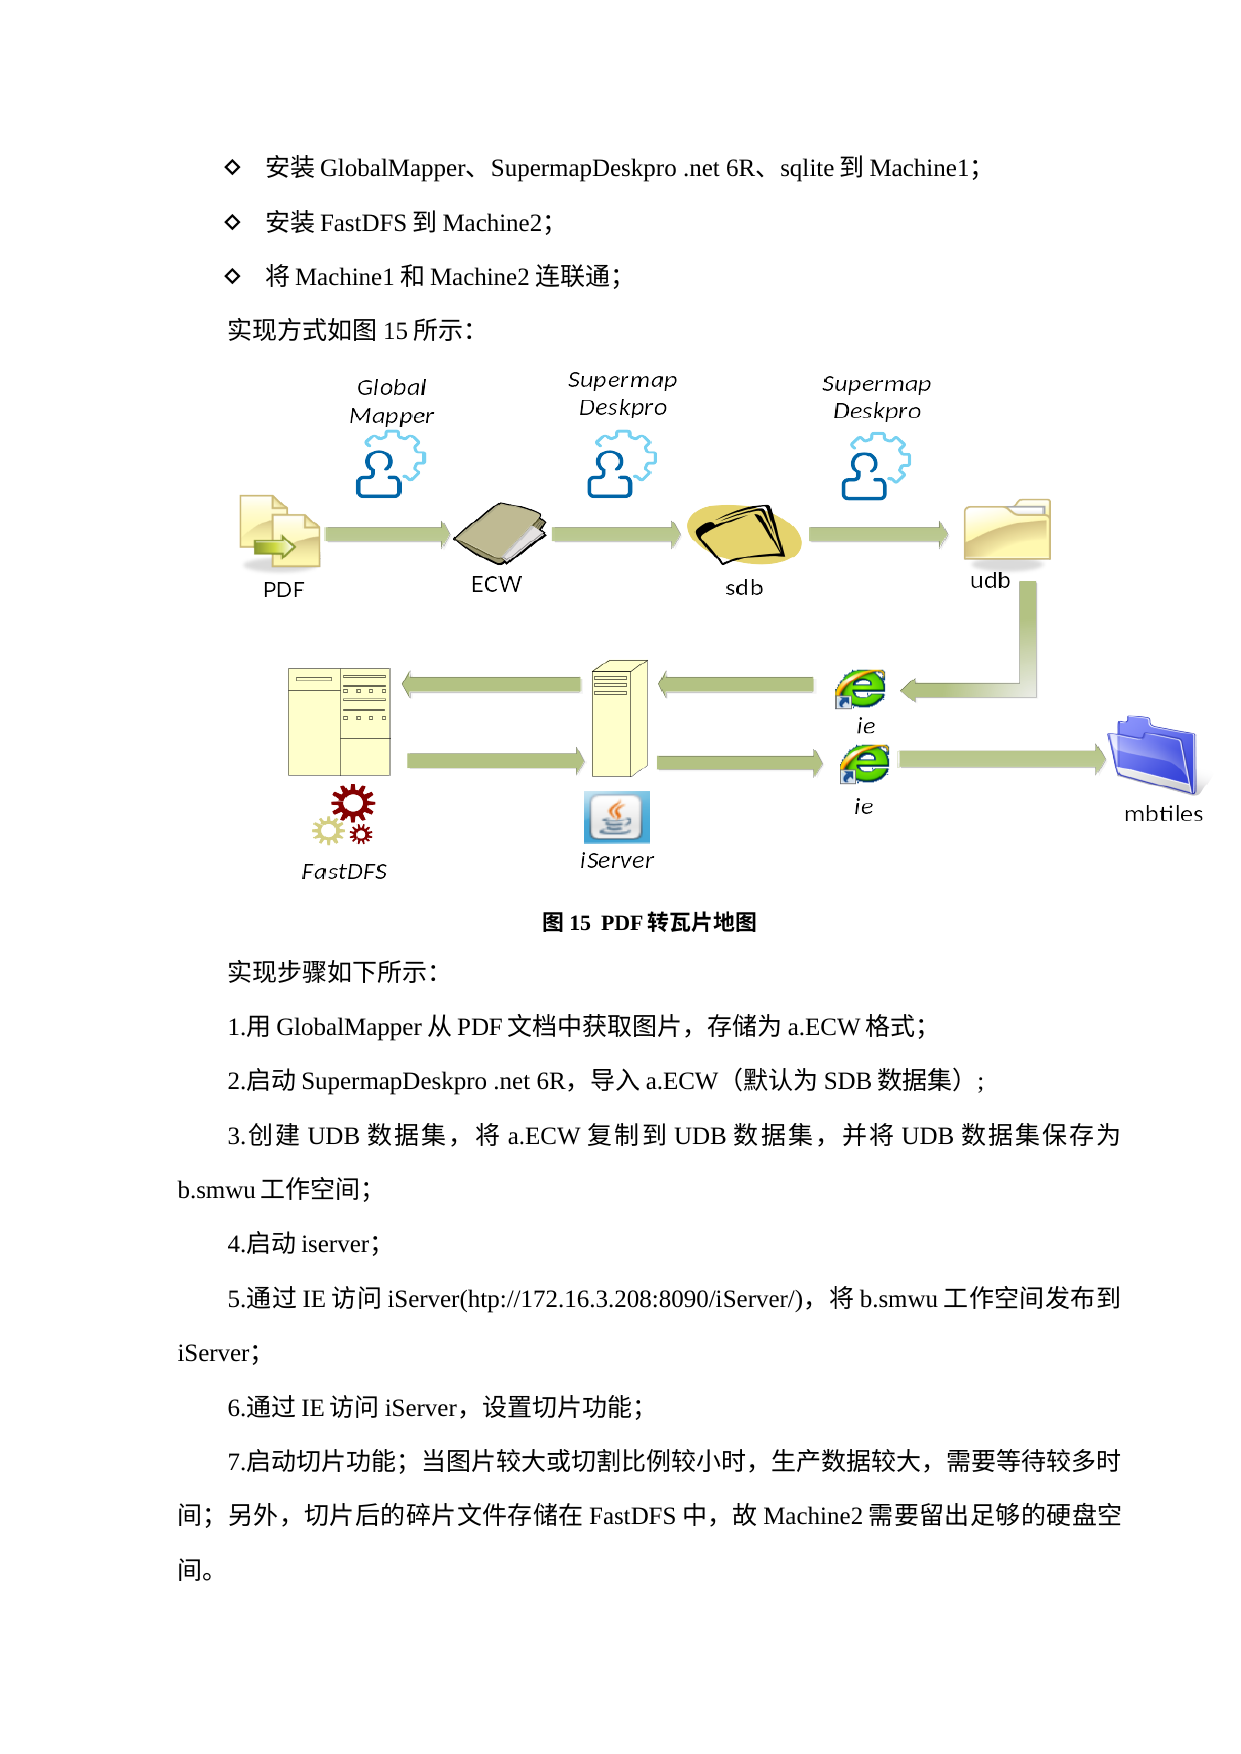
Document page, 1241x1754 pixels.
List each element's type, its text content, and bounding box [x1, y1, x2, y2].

list 安装GlobalMapper、SupermapDeskpro .net 6R、sqlite到Machine1； [221, 148, 1122, 184]
text 4.启动iserver； [177, 1224, 1122, 1260]
text 7.启动切片功能；当图片较大或切割比例较小时，生产数据较大，需要等待较多时间；另外，切片后的碎片文件存储在FastDFS中，故Machine2需要留出足够的硬盘空间。 [177, 1441, 1122, 1586]
text 2.启动SupermapDeskpro .net 6R，导入a.ECW（默认为SDB数据集）; [177, 1061, 1122, 1097]
text 实现步骤如下所示： [177, 952, 1122, 988]
text 3.创建UDB数据集，将a.ECW复制到UDB数据集，并将UDB数据集保存为b.smwu工作空间； [177, 1115, 1122, 1206]
text 6.通过IE访问iServer，设置切片功能； [177, 1387, 1122, 1423]
text 1.用GlobalMapper从PDF文档中获取图片，存储为a.ECW格式； [177, 1006, 1122, 1043]
text 实现方式如图 15所示： [177, 311, 1122, 347]
text 5.通过IE访问iServer(htp://172.16.3.208:8090/iServer/)，将b.smwu工作空间发布到iServer； [177, 1278, 1122, 1369]
list 安装FastDFS到Machine2； [221, 202, 1122, 238]
list 将Machine1和Machine2连联通； [221, 256, 1122, 293]
text 图 15 PDF转瓦片地图 [177, 904, 1122, 936]
